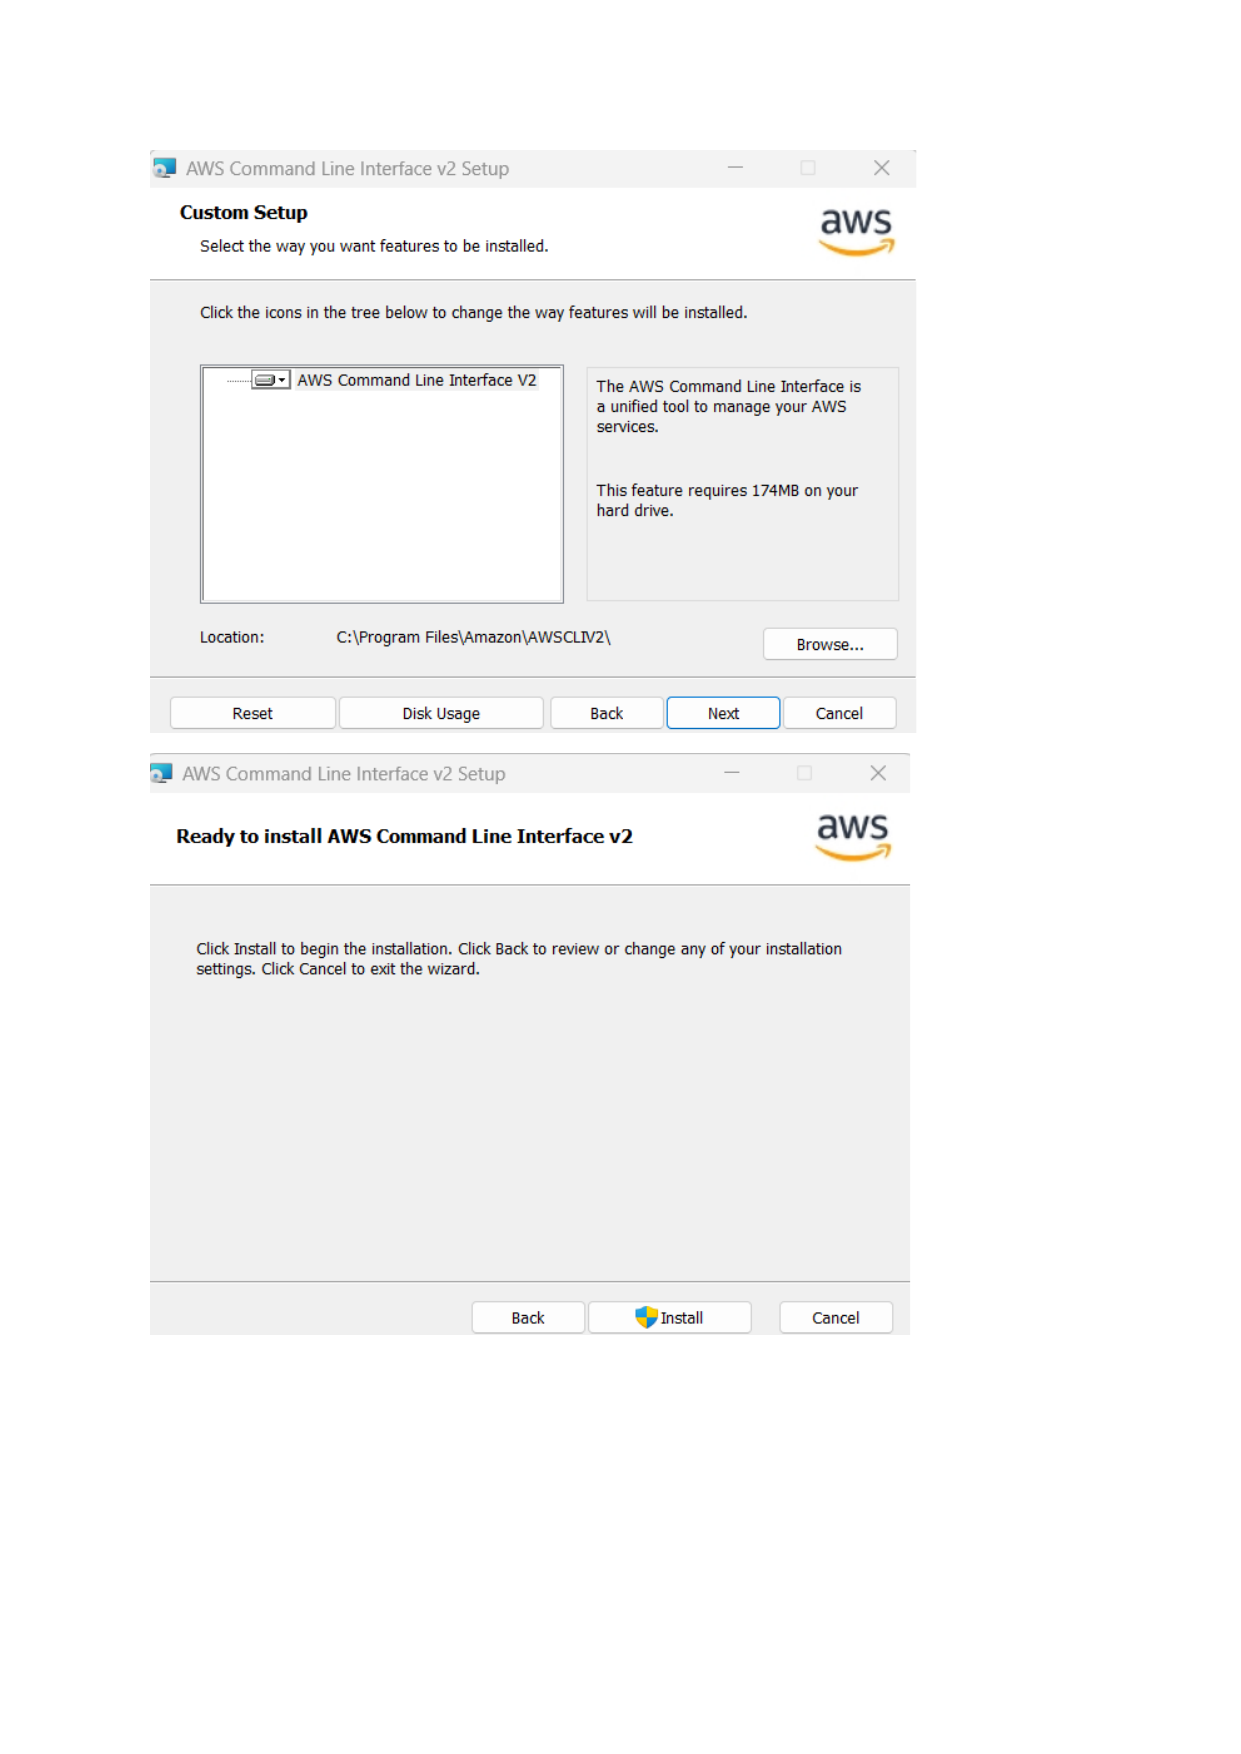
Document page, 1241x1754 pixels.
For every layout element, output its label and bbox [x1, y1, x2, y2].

picture [150, 150, 917, 733]
picture [150, 753, 911, 1335]
